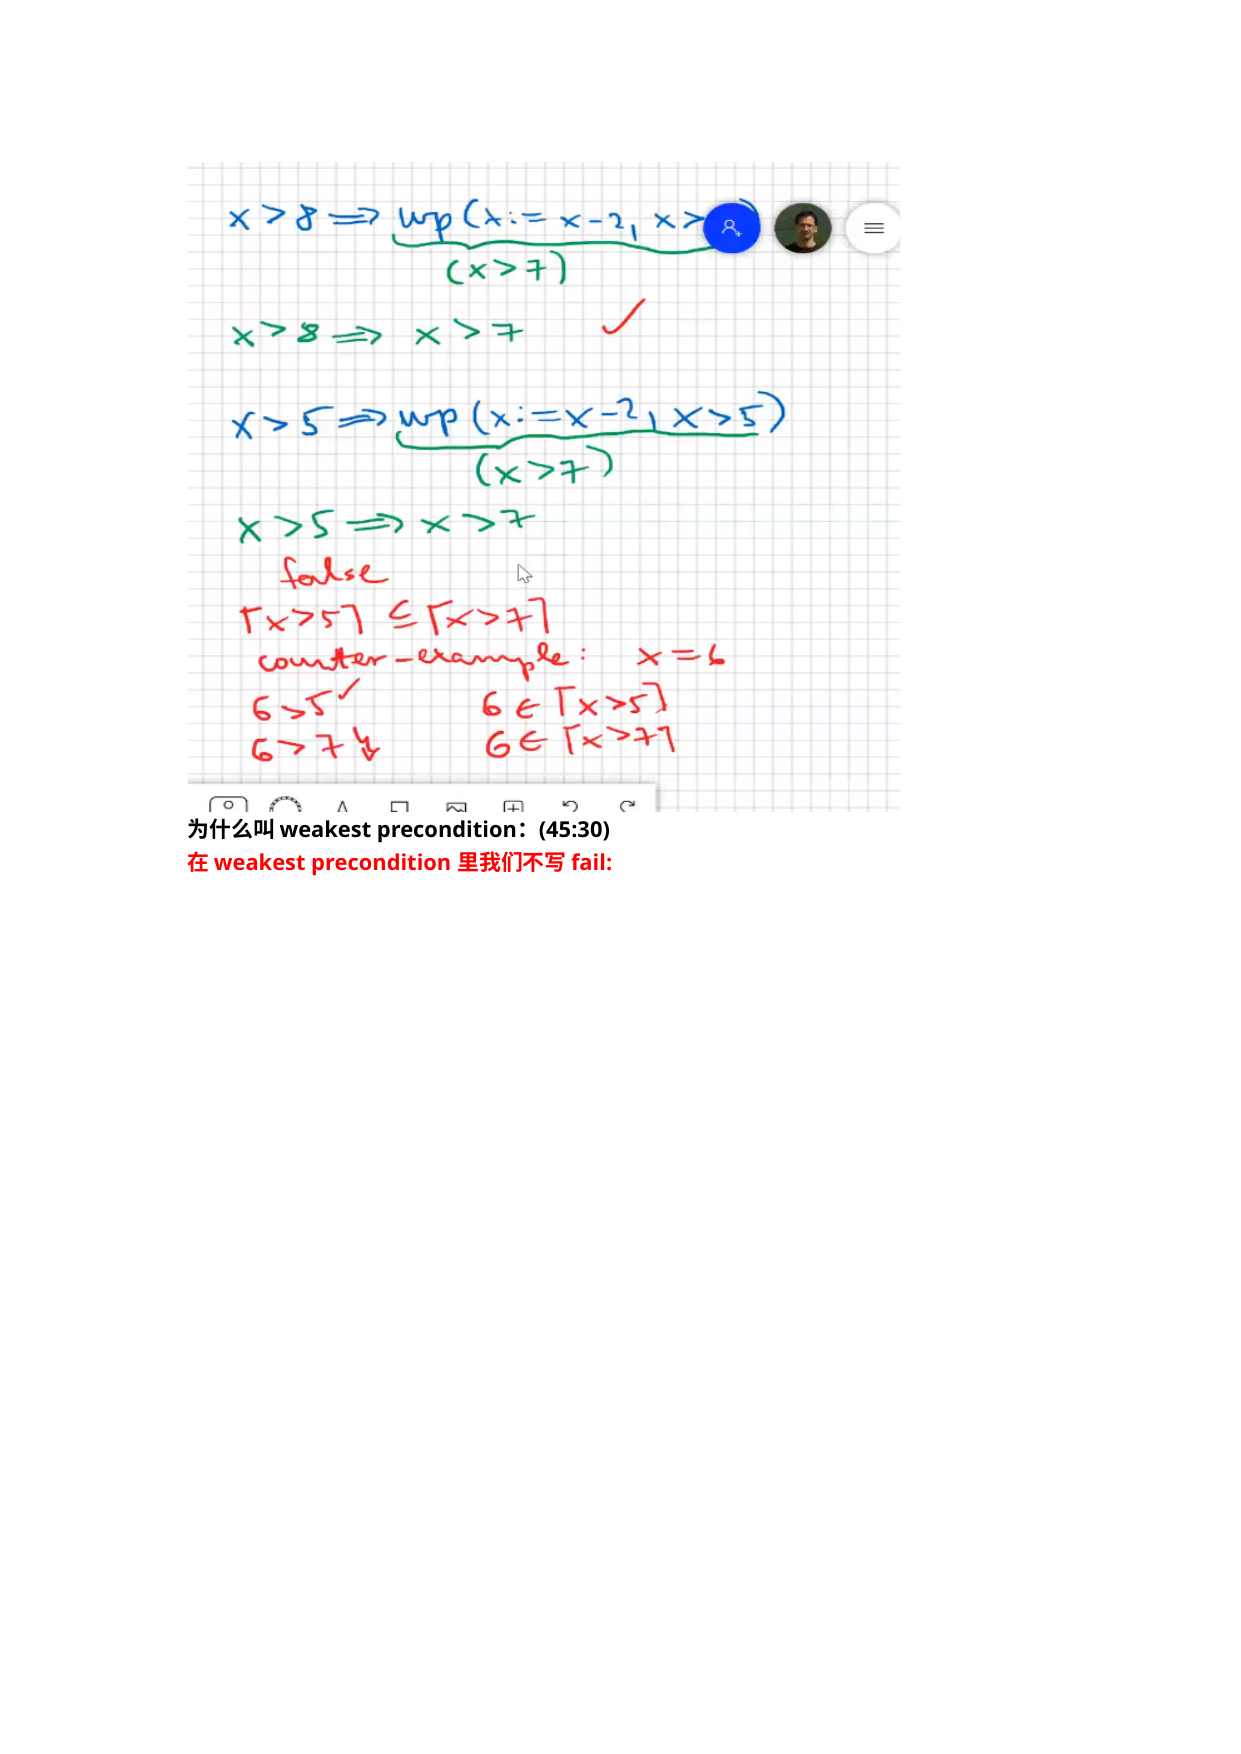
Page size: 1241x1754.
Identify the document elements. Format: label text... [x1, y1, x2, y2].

text 为什么叫weakest precondition：(45:30) [187, 812, 1053, 844]
text 在weakest precondition 里我们不写fail: [187, 844, 1053, 877]
picture [187, 162, 901, 812]
